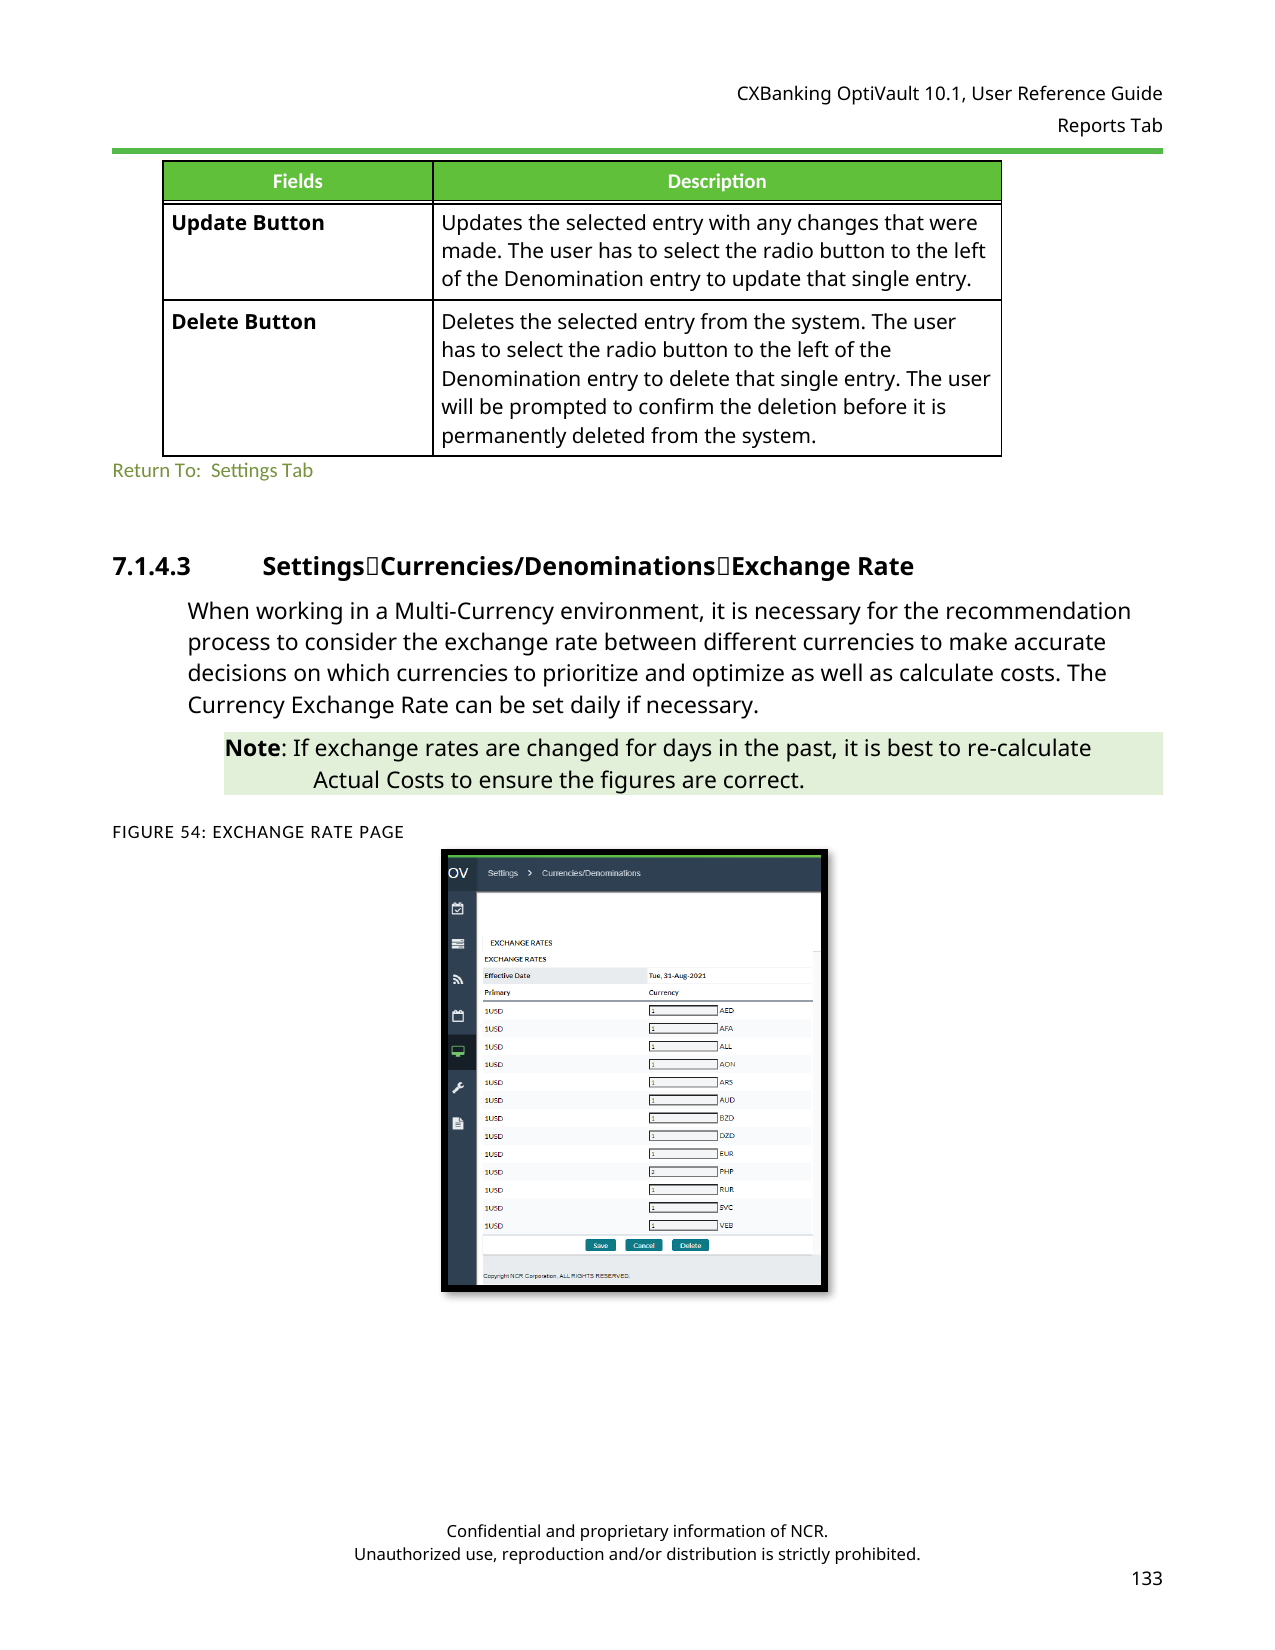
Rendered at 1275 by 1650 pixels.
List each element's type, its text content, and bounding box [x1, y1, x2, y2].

text When working in a Multi-Currency environment, it is necessary for the recommendation process to consider the exchange rate between different currencies to make accurate decisions on which currencies to prioritize and optimize as well as calculate costs. The Currency Exchange Rate can be set daily if necessary. [187, 595, 1163, 720]
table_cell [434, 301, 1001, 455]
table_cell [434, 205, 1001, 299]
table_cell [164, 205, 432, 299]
text Return To: Settings Tab [112, 457, 1163, 482]
picture [448, 855, 821, 1285]
text Note: If exchange rates are changed for days in the past, it is best to re-calculate Actual Costs to ensure the figures are correct. [224, 732, 1163, 795]
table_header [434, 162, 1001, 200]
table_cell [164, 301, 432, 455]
subtitle SettingsCurrencies/DenominationsExchange Rate [112, 548, 1163, 582]
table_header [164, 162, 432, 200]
